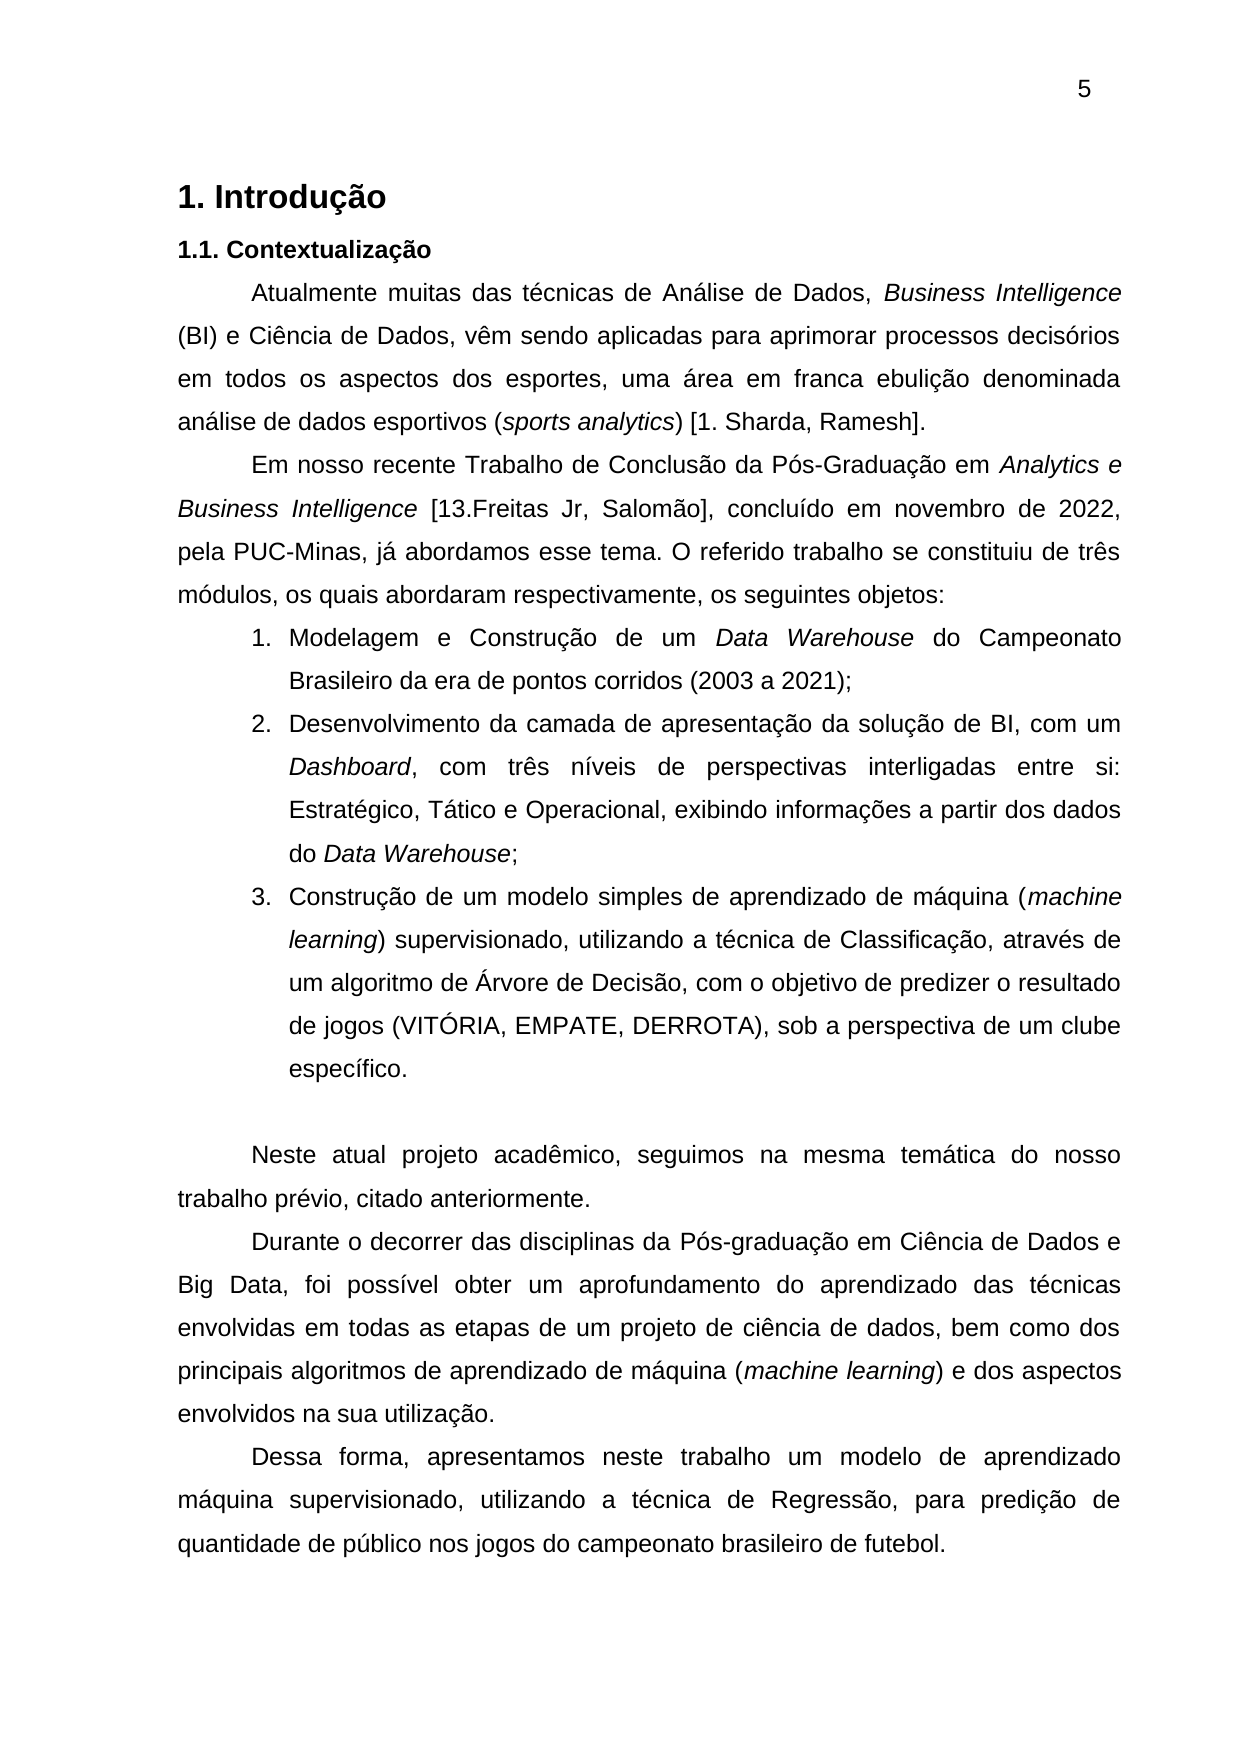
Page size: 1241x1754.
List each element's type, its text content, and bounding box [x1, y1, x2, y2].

text Durante o decorrer das disciplinas da Pós-graduação em Ciência de Dados e Big Data, foi possível obter um aprofundamento do aprendizado das técnicas envolvidas em todas as etapas de um projeto de ciência de dados, bem como dos principais algoritmos de aprendizado de máquina (machine learning) e dos aspectos envolvidos na sua utilização. [177, 1227, 1122, 1428]
subtitle 1. Introdução [177, 177, 1122, 216]
text Dessa forma, apresentamos neste trabalho um modelo de aprendizado máquina supervisionado, utilizando a técnica de Regressão, para predição de quantidade de público nos jogos do campeonato brasileiro de futebol. [177, 1442, 1122, 1557]
list Desenvolvimento da camada de apresentação da solução de BI, com um Dashboard, com três níveis de perspectivas interligadas entre si: Estratégico, Tático e Operacional, exibindo informações a partir dos dados do Data Warehouse; [251, 709, 1122, 867]
list Modelagem e Construção de um Data Warehouse do Campeonato Brasileiro da era de pontos corridos (2003 a 2021); [251, 623, 1122, 695]
text Em nosso recente Trabalho de Conclusão da Pós-Graduação em Analytics e Business Intelligence [13.Freitas Jr, Salomão], concluído em novembro de 2022, pela PUC-Minas, já abordamos esse tema. O referido trabalho se constituiu de três módulos, os quais abordaram respectivamente, os seguintes objetos: [177, 450, 1122, 608]
subtitle 1.1. Contextualização [177, 235, 1122, 263]
list Construção de um modelo simples de aprendizado de máquina (machine learning) supervisionado, utilizando a técnica de Classificação, através de um algoritmo de Árvore de Decisão, com o objetivo de predizer o resultado de jogos (VITÓRIA, EMPATE, DERROTA), sob a perspectiva de um clube específico. [251, 882, 1122, 1083]
text Atualmente muitas das técnicas de Análise de Dados, Business Intelligence (BI) e Ciência de Dados, vêm sendo aplicadas para aprimorar processos decisórios em todos os aspectos dos esportes, uma área em franca ebulição denominada análise de dados esportivos (sports analytics) [1. Sharda, Ramesh]. [177, 278, 1122, 436]
text Neste atual projeto acadêmico, seguimos na mesma temática do nosso trabalho prévio, citado anteriormente. [177, 1140, 1122, 1212]
